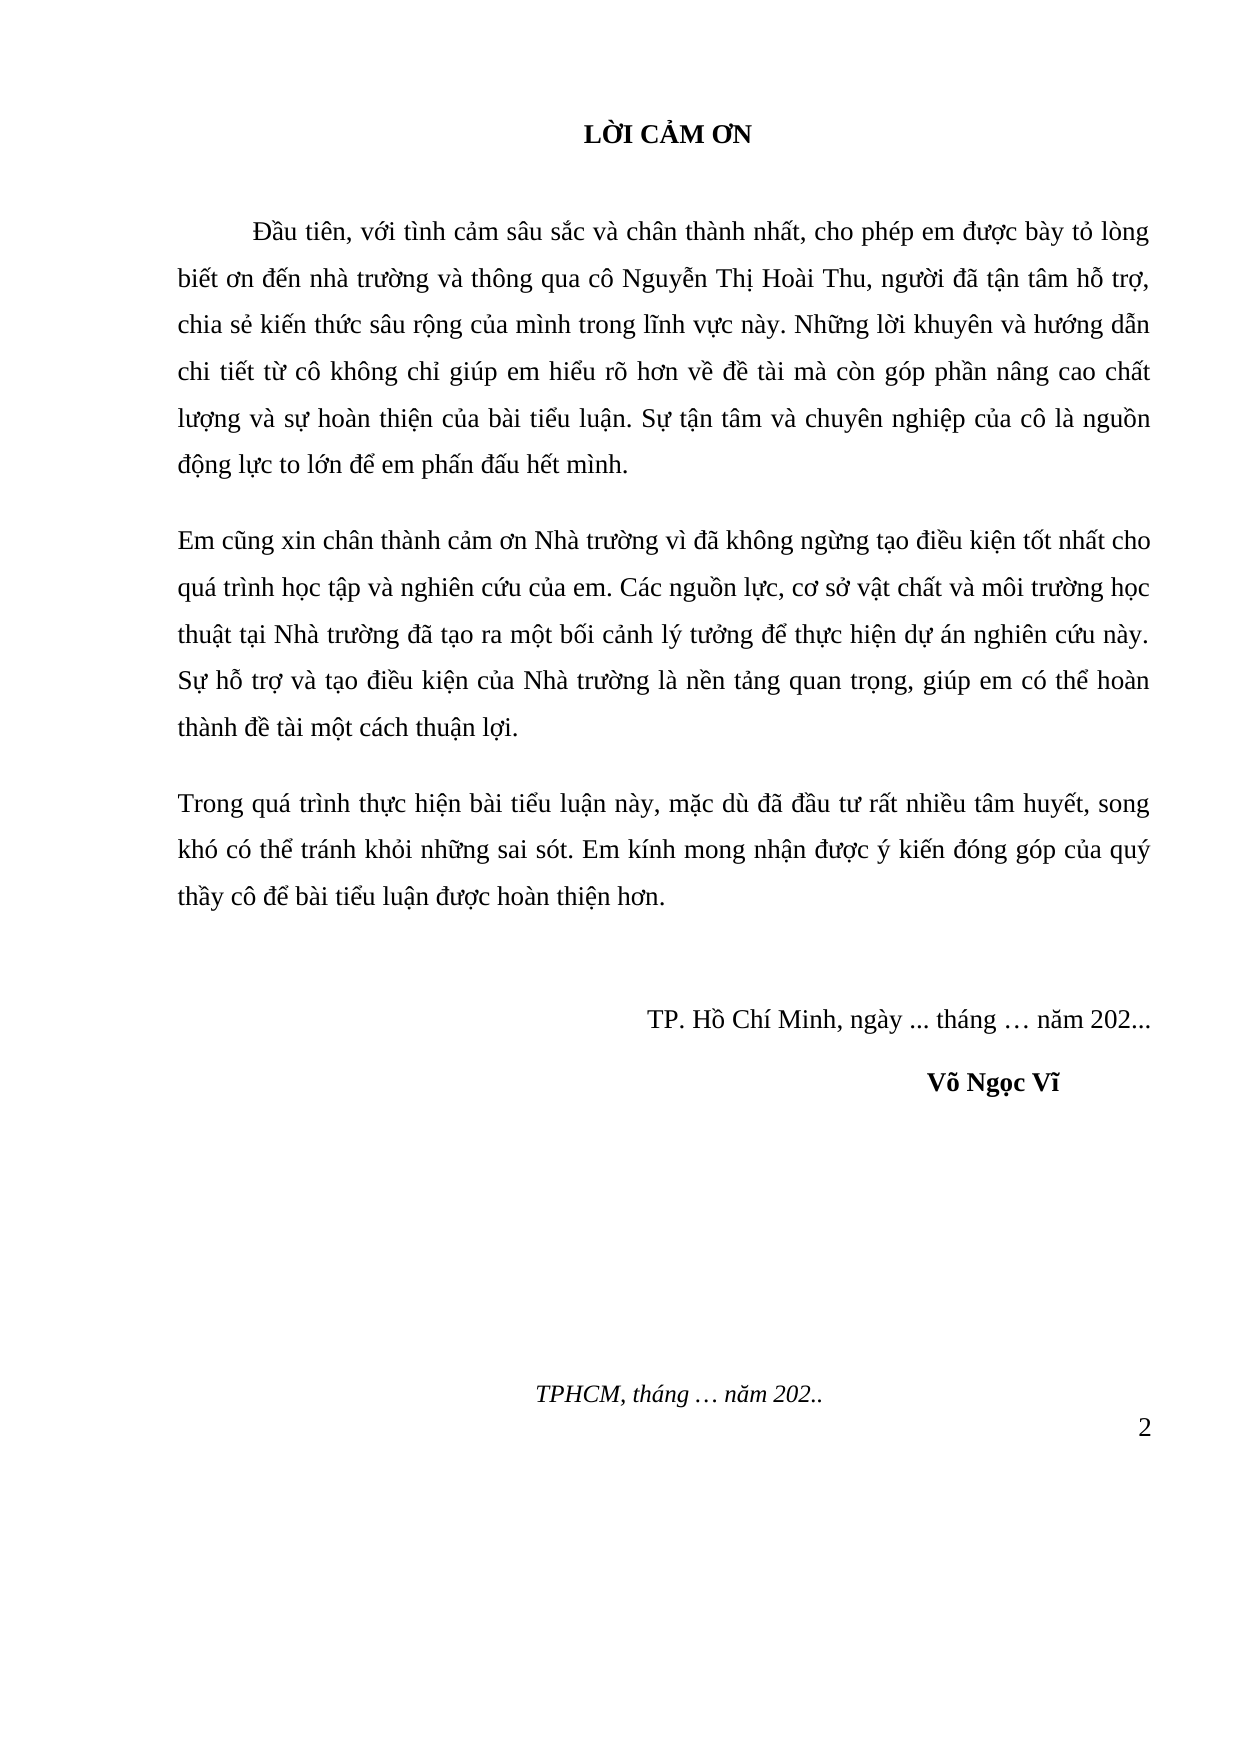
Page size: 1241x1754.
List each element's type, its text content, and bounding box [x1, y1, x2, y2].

text TP. Hồ Chí Minh, ngày ... tháng … năm 202... [177, 1003, 1152, 1034]
text Trong quá trình thực hiện bài tiểu luận này, mặc dù đã đầu tư rất nhiều tâm huyết, song khó có thể tránh khỏi những sai sót. Em kính mong nhận được ý kiến đóng góp của quý thầy cô để bài tiểu luận được hoàn thiện hơn. [177, 787, 1152, 911]
text Võ Ngọc Vĩ [177, 1066, 1152, 1097]
text TPHCM, tháng … năm 202.. [177, 1379, 1152, 1408]
subtitle LỜI CẢM ƠN [177, 118, 1152, 150]
text Đầu tiên, với tình cảm sâu sắc và chân thành nhất, cho phép em được bày tỏ lòng biết ơn đến nhà trường và thông qua cô Nguyễn Thị Hoài Thu, người đã tận tâm hỗ trợ, chia sẻ kiến thức sâu rộng của mình trong lĩnh vực này. Những lời khuyên và hướng dẫn chi tiết từ cô không chỉ giúp em hiểu rõ hơn về đề tài mà còn góp phần nâng cao chất lượng và sự hoàn thiện của bài tiểu luận. Sự tận tâm và chuyên nghiệp của cô là nguồn động lực to lớn để em phấn đấu hết mình. [177, 215, 1152, 480]
text Em cũng xin chân thành cảm ơn Nhà trường vì đã không ngừng tạo điều kiện tốt nhất cho quá trình học tập và nghiên cứu của em. Các nguồn lực, cơ sở vật chất và môi trường học thuật tại Nhà trường đã tạo ra một bối cảnh lý tưởng để thực hiện dự án nghiên cứu này. Sự hỗ trợ và tạo điều kiện của Nhà trường là nền tảng quan trọng, giúp em có thể hoàn thành đề tài một cách thuận lợi. [177, 524, 1152, 742]
